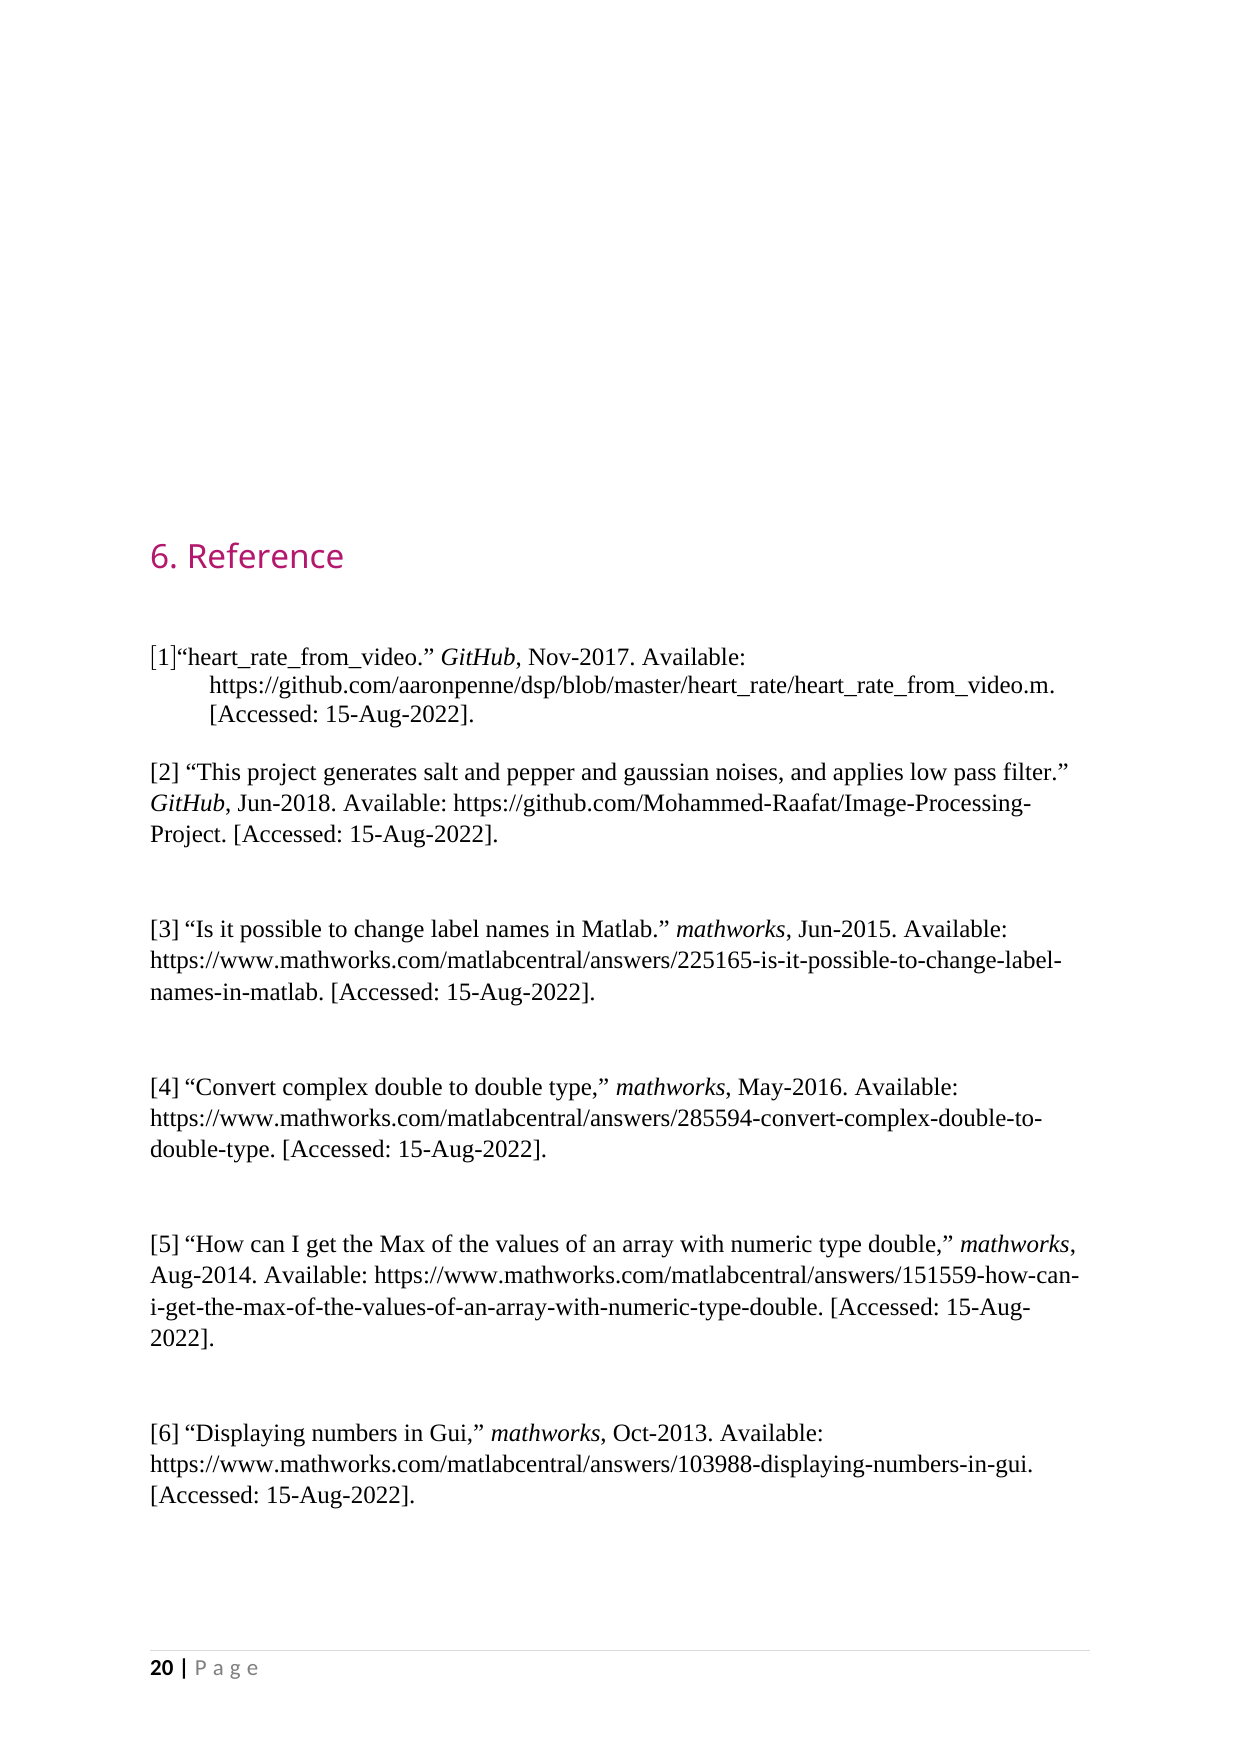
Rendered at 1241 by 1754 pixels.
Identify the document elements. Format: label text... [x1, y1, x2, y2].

text [6] “Displaying numbers in Gui,” mathworks, Oct-2013. Available: https://www.mathworks.com/matlabcentral/answers/103988-displaying-numbers-in-gui. [Accessed: 15-Aug-2022]. [150, 1418, 1090, 1509]
subtitle 6. Reference [150, 533, 1090, 579]
text [2] “This project generates salt and pepper and gaussian noises, and applies low pass filter.” GitHub, Jun-2018. Available: https://github.com/Mohammed-Raafat/Image-Processing-Project. [Accessed: 15-Aug-2022]. [150, 757, 1090, 848]
text [3] “Is it possible to change label names in Matlab.” mathworks, Jun-2015. Available: https://www.mathworks.com/matlabcentral/answers/225165-is-it-possible-to-change-label-names-in-matlab. [Accessed: 15-Aug-2022]. [150, 914, 1090, 1005]
text [1]“heart_rate_from_video.” GitHub, Nov-2017. Available: https://github.com/aaronpenne/dsp/blob/master/heart_rate/heart_rate_from_video.m. [Accessed: 15-Aug-2022]. [150, 642, 1090, 728]
text [4] “Convert complex double to double type,” mathworks, May-2016. Available: https://www.mathworks.com/matlabcentral/answers/285594-convert-complex-double-to-double-type. [Accessed: 15-Aug-2022]. [150, 1072, 1090, 1163]
text [5] “How can I get the Max of the values of an array with numeric type double,” mathworks, Aug-2014. Available: https://www.mathworks.com/matlabcentral/answers/151559-how-can-i-get-the-max-of-the-values-of-an-array-with-numeric-type-double. [Accessed: 15-Aug-2022]. [150, 1229, 1090, 1351]
